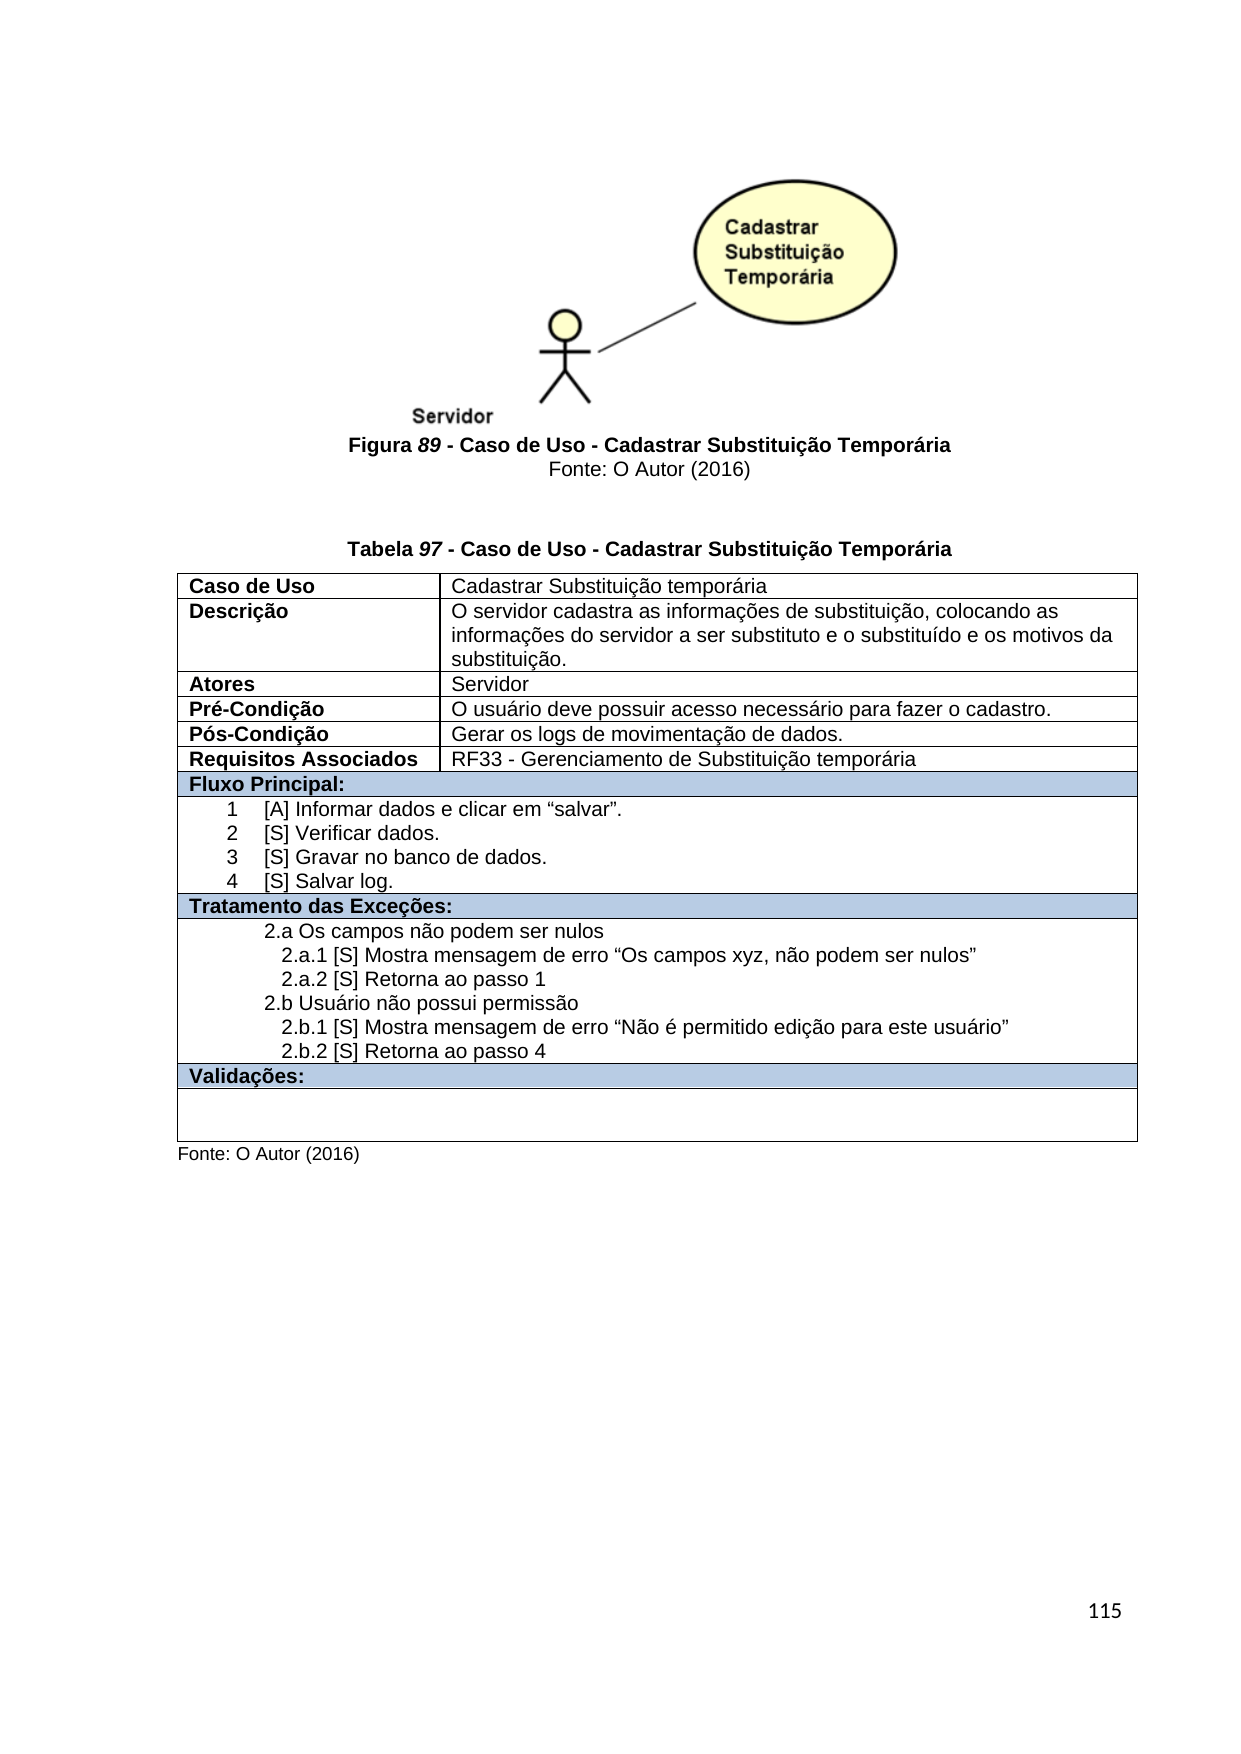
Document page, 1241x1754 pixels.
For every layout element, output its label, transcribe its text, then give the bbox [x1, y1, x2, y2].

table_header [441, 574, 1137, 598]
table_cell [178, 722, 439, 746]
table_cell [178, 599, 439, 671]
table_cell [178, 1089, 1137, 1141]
text Figura 89 - Caso de Uso - Cadastrar Substituição Temporária [177, 433, 1122, 457]
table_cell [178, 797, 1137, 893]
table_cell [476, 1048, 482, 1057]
text Fonte: O Autor (2016) [177, 1142, 1157, 1164]
text Fonte: O Autor (2016) [177, 457, 1122, 481]
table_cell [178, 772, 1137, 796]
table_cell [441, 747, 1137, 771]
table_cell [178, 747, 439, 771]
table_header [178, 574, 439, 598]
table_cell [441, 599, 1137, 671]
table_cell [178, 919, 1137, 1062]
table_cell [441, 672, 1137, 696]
picture [411, 177, 924, 433]
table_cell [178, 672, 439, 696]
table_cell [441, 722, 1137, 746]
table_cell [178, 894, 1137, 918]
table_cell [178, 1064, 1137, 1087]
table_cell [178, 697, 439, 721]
text Tabela 97 - Caso de Uso - Cadastrar Substituição Temporária [177, 536, 1122, 560]
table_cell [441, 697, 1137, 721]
